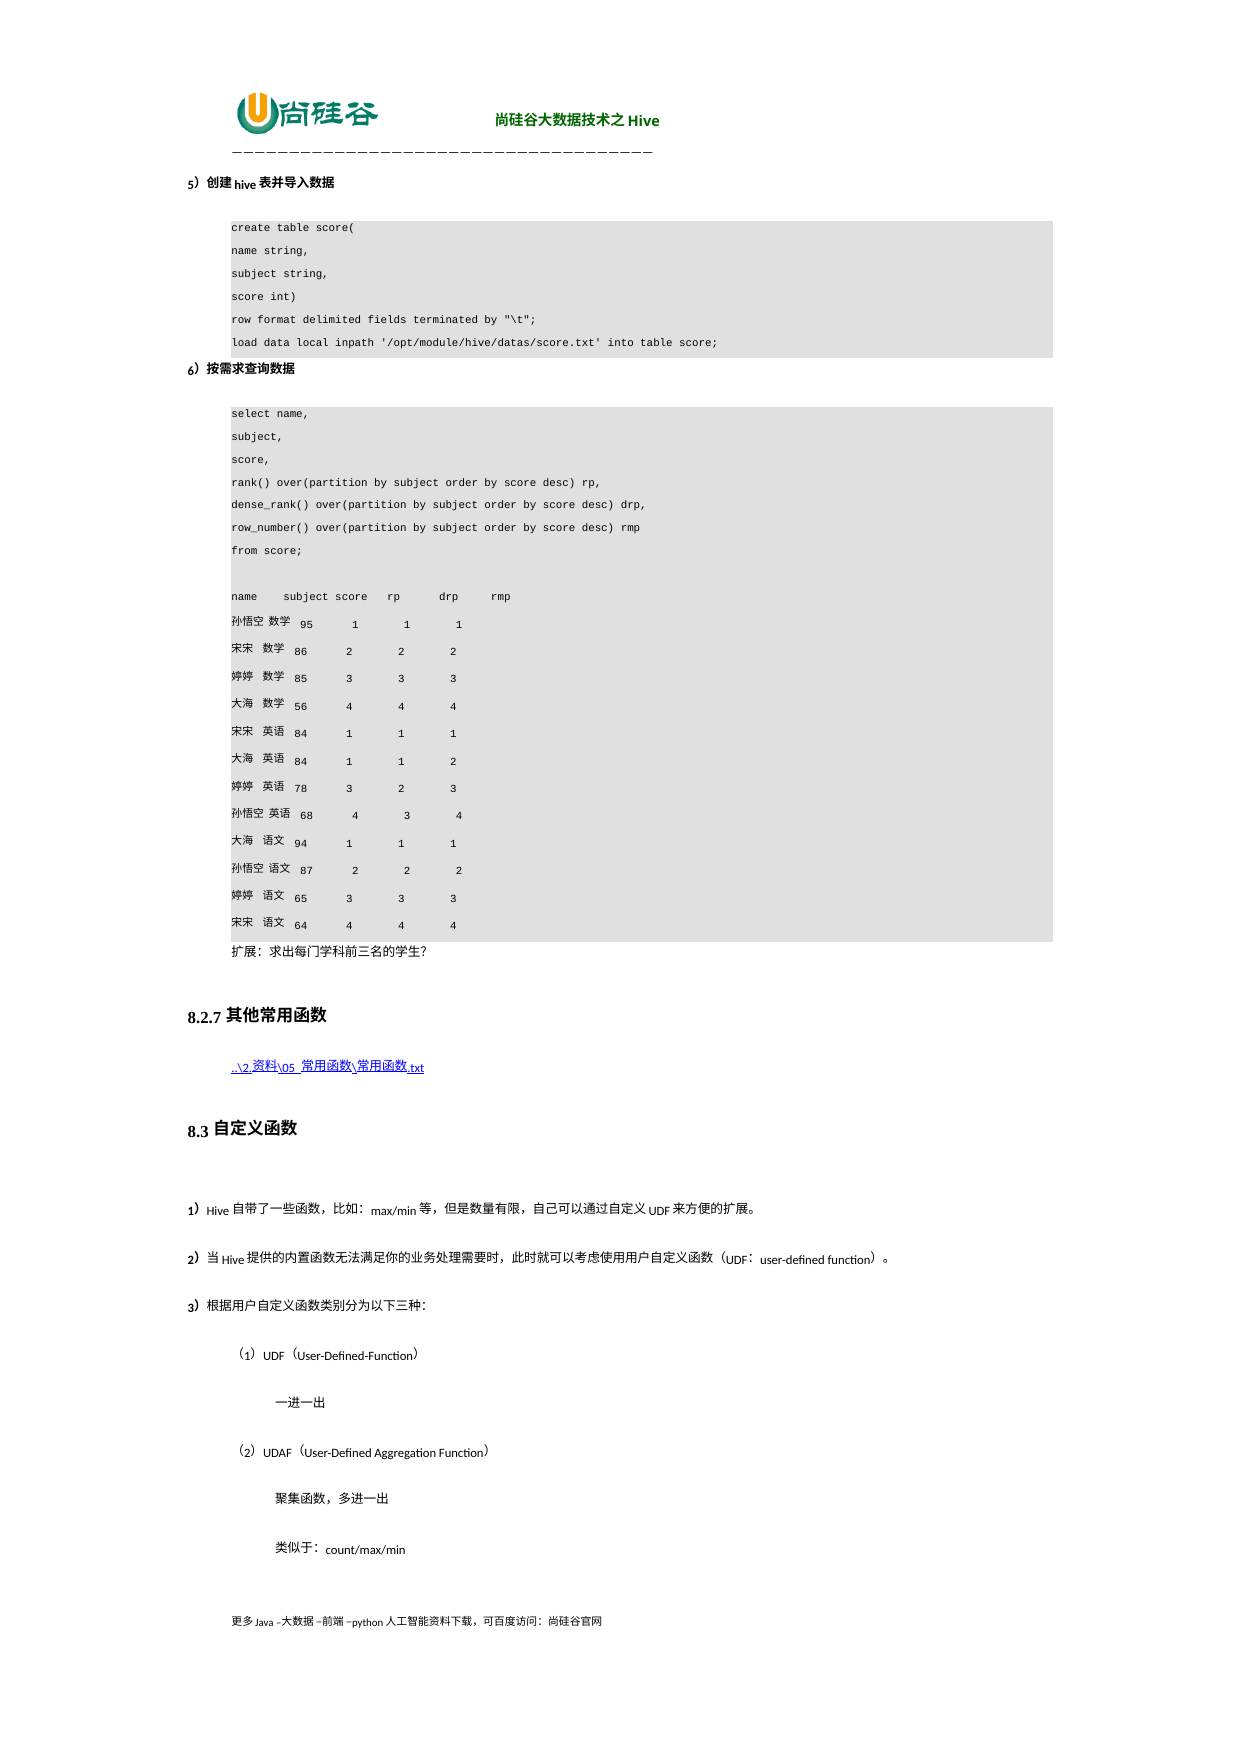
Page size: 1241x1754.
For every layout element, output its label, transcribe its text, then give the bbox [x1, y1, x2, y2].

text row format delimited fields terminated by "\t"; [231, 312, 1053, 335]
text 婷婷 语文 65 3 3 3 [231, 887, 1053, 914]
text score, [231, 452, 1053, 475]
text 扩展：求出每门学科前三名的学生？ [187, 942, 1053, 974]
text 婷婷 英语 78 3 2 3 [231, 777, 1053, 805]
text row_number() over(partition by subject order by score desc) rmp [231, 521, 1053, 544]
subtitle 8.3 自定义函数 [187, 1103, 1053, 1168]
picture [231, 88, 382, 138]
text 大海 语文 94 1 1 1 [231, 832, 1053, 859]
text 2）当Hive提供的内置函数无法满足你的业务处理需要时，此时就可以考虑使用用户自定义函数（UDF：user-defined function）。 [187, 1247, 1053, 1279]
text subject, [231, 429, 1053, 452]
text subject string, [231, 267, 1053, 289]
text 大海 英语 84 1 1 2 [231, 750, 1053, 777]
text 聚集函数，多进一出 [187, 1489, 1053, 1521]
text dense_rank() over(partition by subject order by score desc) drp, [231, 498, 1053, 521]
text 宋宋 语文 64 4 4 4 [231, 914, 1053, 942]
text name subject score rp drp rmp [231, 590, 1053, 613]
text 孙悟空 语文 87 2 2 2 [231, 859, 1053, 887]
text 宋宋 英语 84 1 1 1 [231, 722, 1053, 750]
text name string, [231, 244, 1053, 267]
text 类似于：count/max/min [187, 1537, 1053, 1569]
text load data local inpath '/opt/module/hive/datas/score.txt' into table score; [231, 335, 1053, 358]
text 5）创建hive表并导入数据 [187, 172, 1053, 205]
text （1）UDF（User-Defined-Function） [187, 1344, 1053, 1376]
text 6）按需求查询数据 [187, 358, 1053, 391]
text 大海 数学 56 4 4 4 [231, 695, 1053, 722]
text （2）UDAF（User-Defined Aggregation Function） [187, 1440, 1053, 1473]
text create table score( [231, 221, 1053, 244]
text from score; [231, 544, 1053, 567]
text select name, [231, 407, 1053, 429]
text ..\2.资料\05_常用函数\常用函数.txt [187, 1055, 1053, 1087]
text score int) [231, 289, 1053, 312]
text rank() over(partition by subject order by score desc) rp, [231, 475, 1053, 498]
text 婷婷 数学 85 3 3 3 [231, 668, 1053, 695]
text 宋宋 数学 86 2 2 2 [231, 640, 1053, 668]
text 3）根据用户自定义函数类别分为以下三种： [187, 1295, 1053, 1328]
subtitle 8.2.7 其他常用函数 [187, 990, 1053, 1055]
text 孙悟空 英语 68 4 3 4 [231, 805, 1053, 832]
text 1）Hive 自带了一些函数，比如：max/min等，但是数量有限，自己可以通过自定义UDF来方便的扩展。 [187, 1199, 1053, 1231]
text 一进一出 [187, 1392, 1053, 1424]
text 孙悟空 数学 95 1 1 1 [231, 613, 1053, 640]
